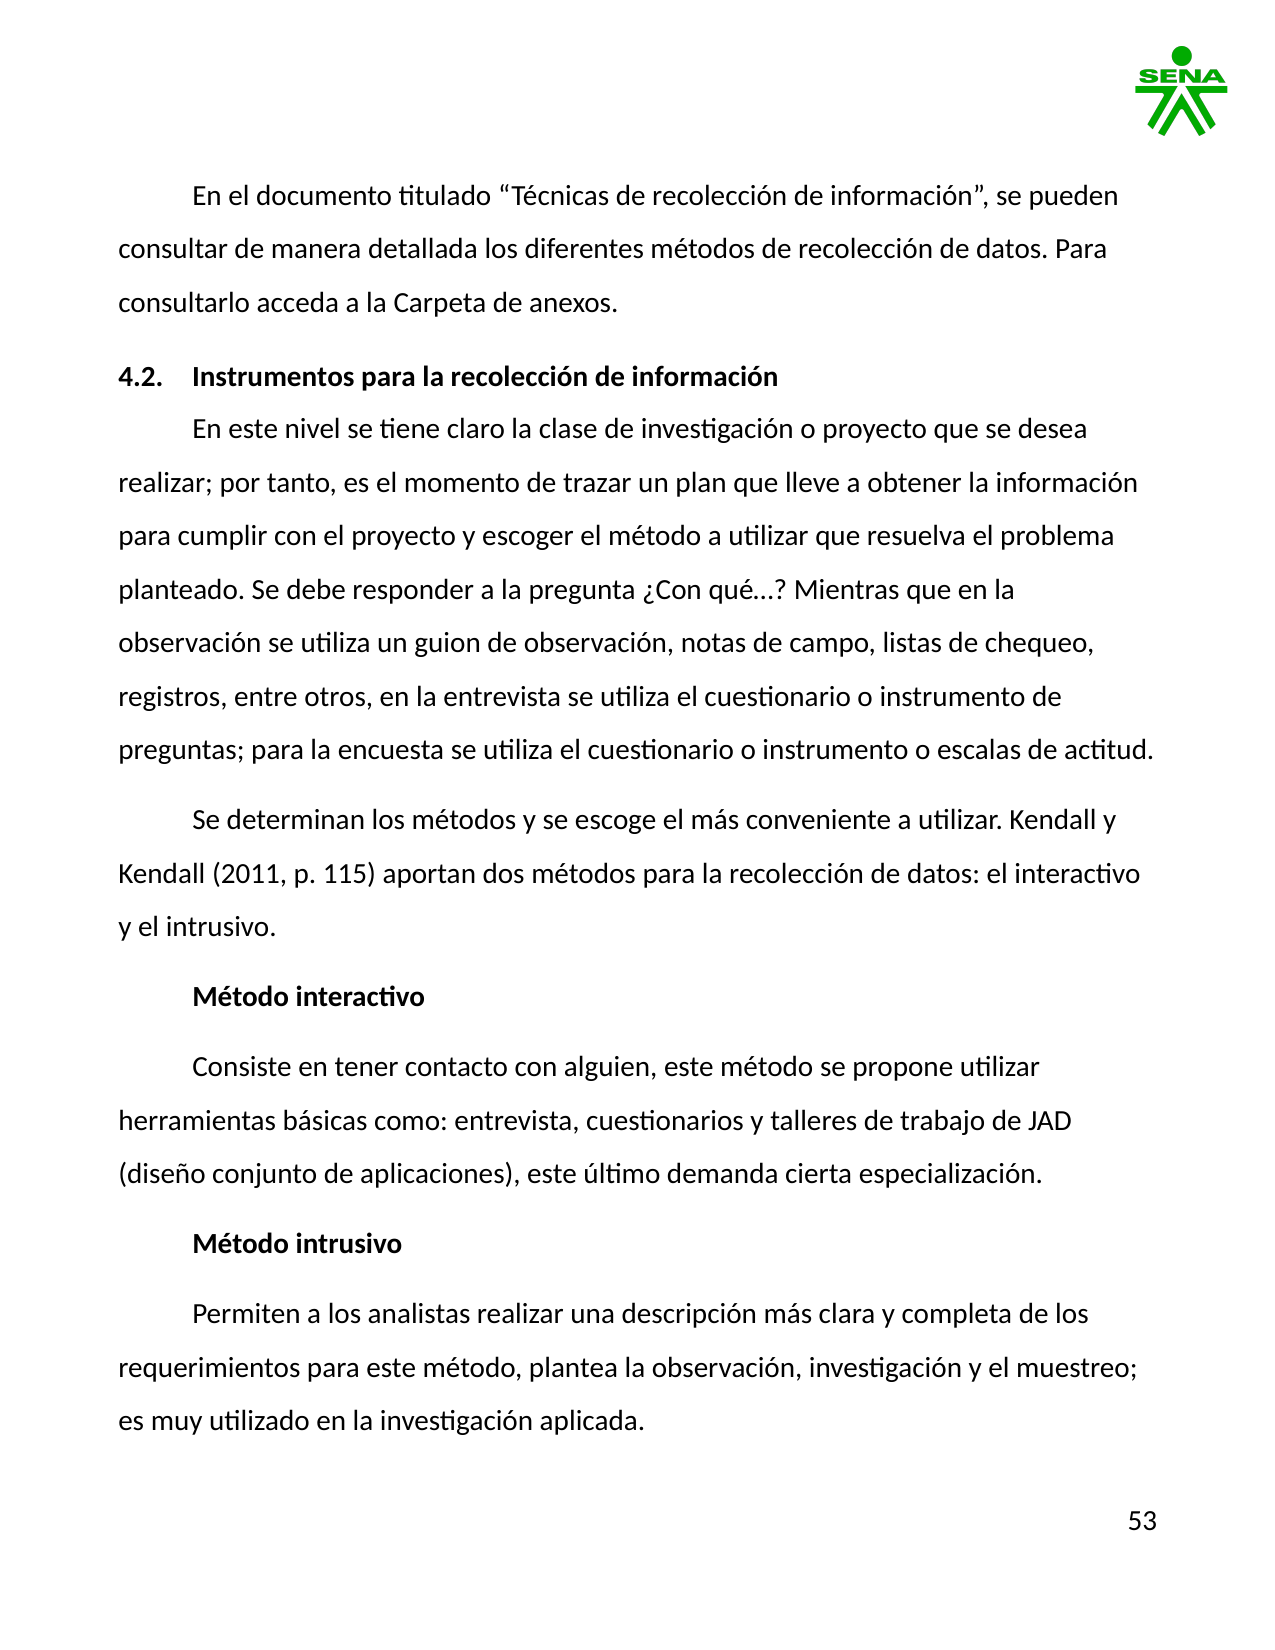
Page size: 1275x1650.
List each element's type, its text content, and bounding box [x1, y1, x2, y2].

text En este nivel se tiene claro la clase de investigación o proyecto que se desea realizar; por tanto, es el momento de trazar un plan que lleve a obtener la información para cumplir con el proyecto y escoger el método a utilizar que resuelva el problema planteado. Se debe responder a la pregunta ¿Con qué…? Mientras que en la observación se utiliza un guion de observación, notas de campo, listas de chequeo, registros, entre otros, en la entrevista se utiliza el cuestionario o instrumento de preguntas; para la encuesta se utiliza el cuestionario o instrumento o escalas de actitud. [118, 411, 1157, 767]
subtitle Instrumentos para la recolección de información [118, 358, 1157, 394]
text Consiste en tener contacto con alguien, este método se propone utilizar herramientas básicas como: entrevista, cuestionarios y talleres de trabajo de JAD (diseño conjunto de aplicaciones), este último demanda cierta especialización. [118, 1048, 1157, 1191]
picture [1135, 46, 1228, 136]
text En el documento titulado “Técnicas de recolección de información”, se pueden consultar de manera detallada los diferentes métodos de recolección de datos. Para consultarlo acceda a la Carpeta de anexos. [118, 177, 1157, 320]
text Se determinan los métodos y se escoge el más conveniente a utilizar. Kendall y Kendall (2011, p. 115) aportan dos métodos para la recolección de datos: el interactivo y el intrusivo. [118, 801, 1157, 944]
text Método intrusivo [118, 1225, 1157, 1261]
text Permiten a los analistas realizar una descripción más clara y completa de los requerimientos para este método, plantea la observación, investigación y el muestreo; es muy utilizado en la investigación aplicada. [118, 1296, 1157, 1438]
text Método interactivo [118, 978, 1157, 1014]
